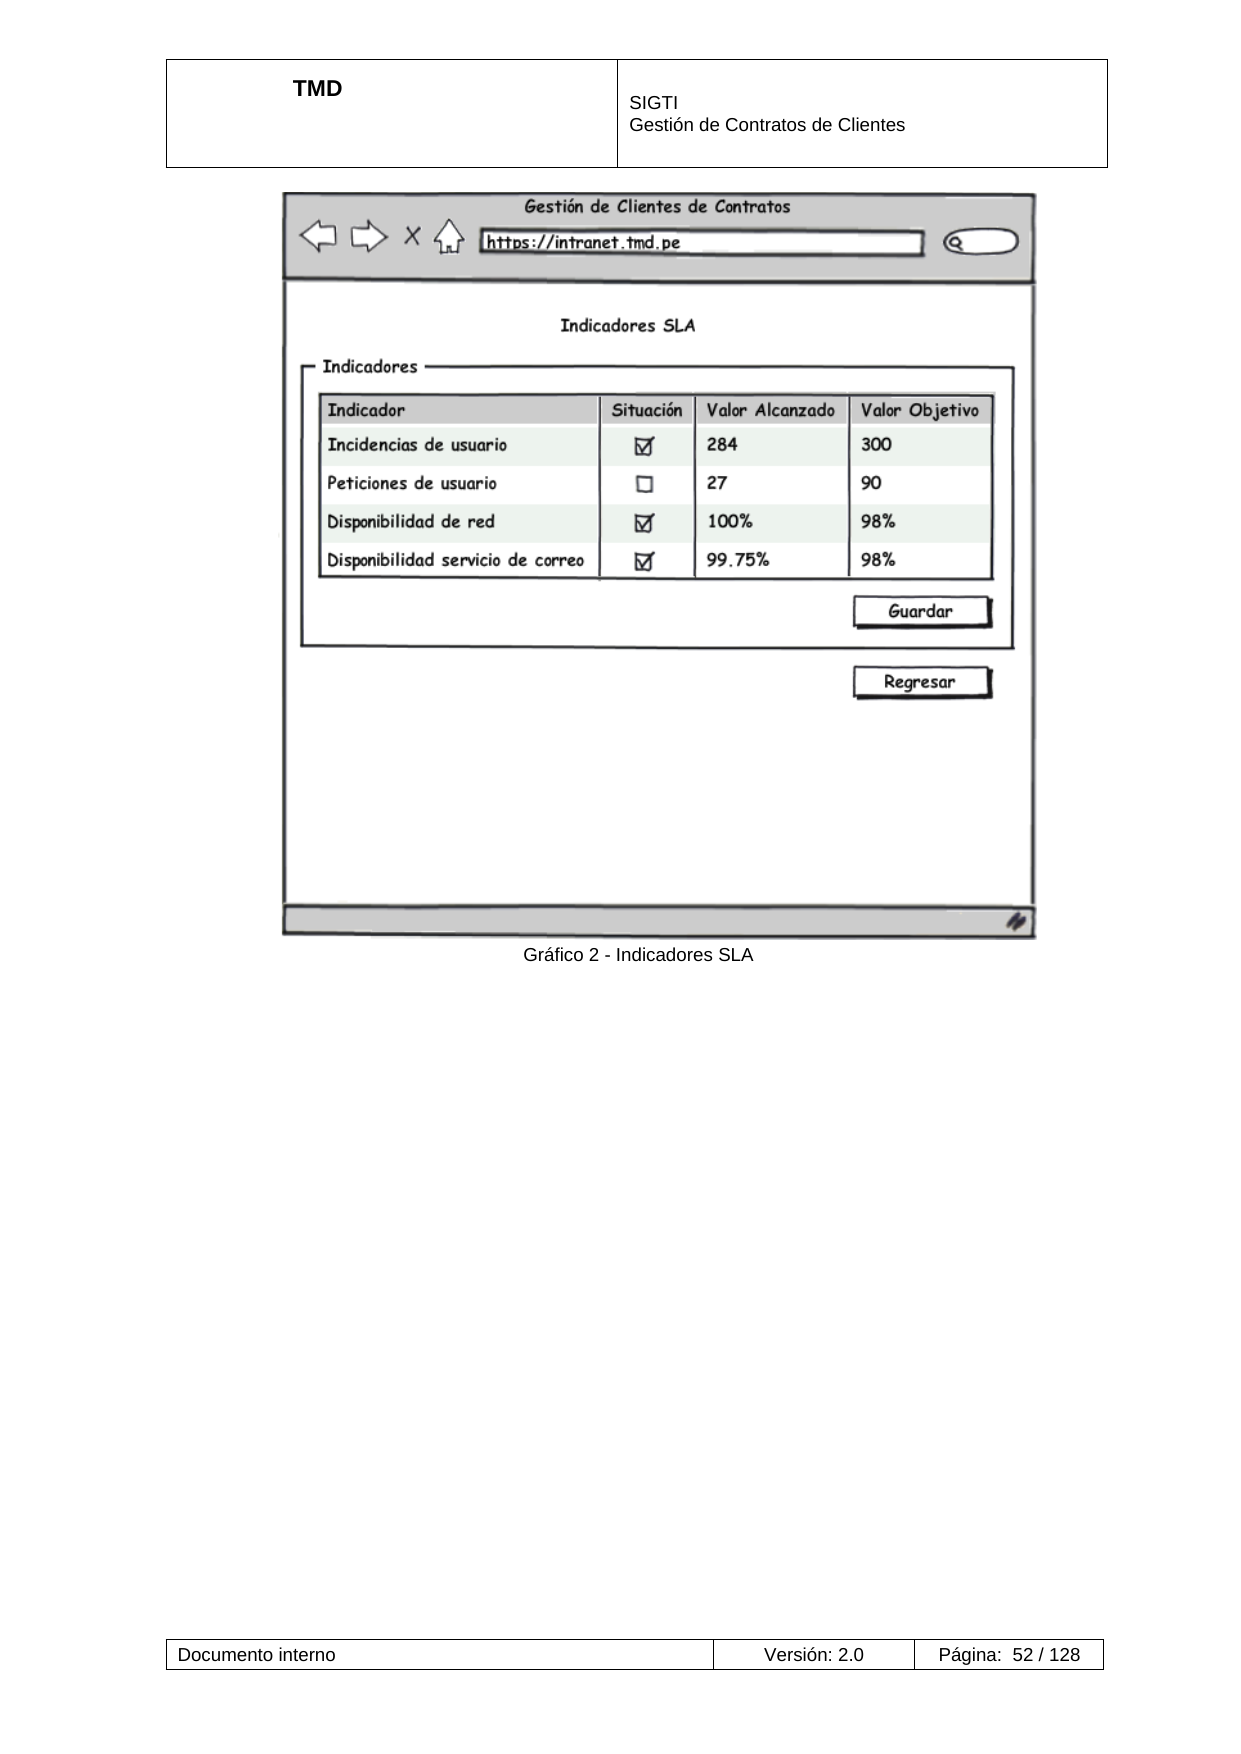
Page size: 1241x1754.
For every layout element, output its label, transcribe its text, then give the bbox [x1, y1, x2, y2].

list Gráfico 2 - Indicadores SLA [184, 944, 1092, 966]
picture [277, 192, 1037, 940]
